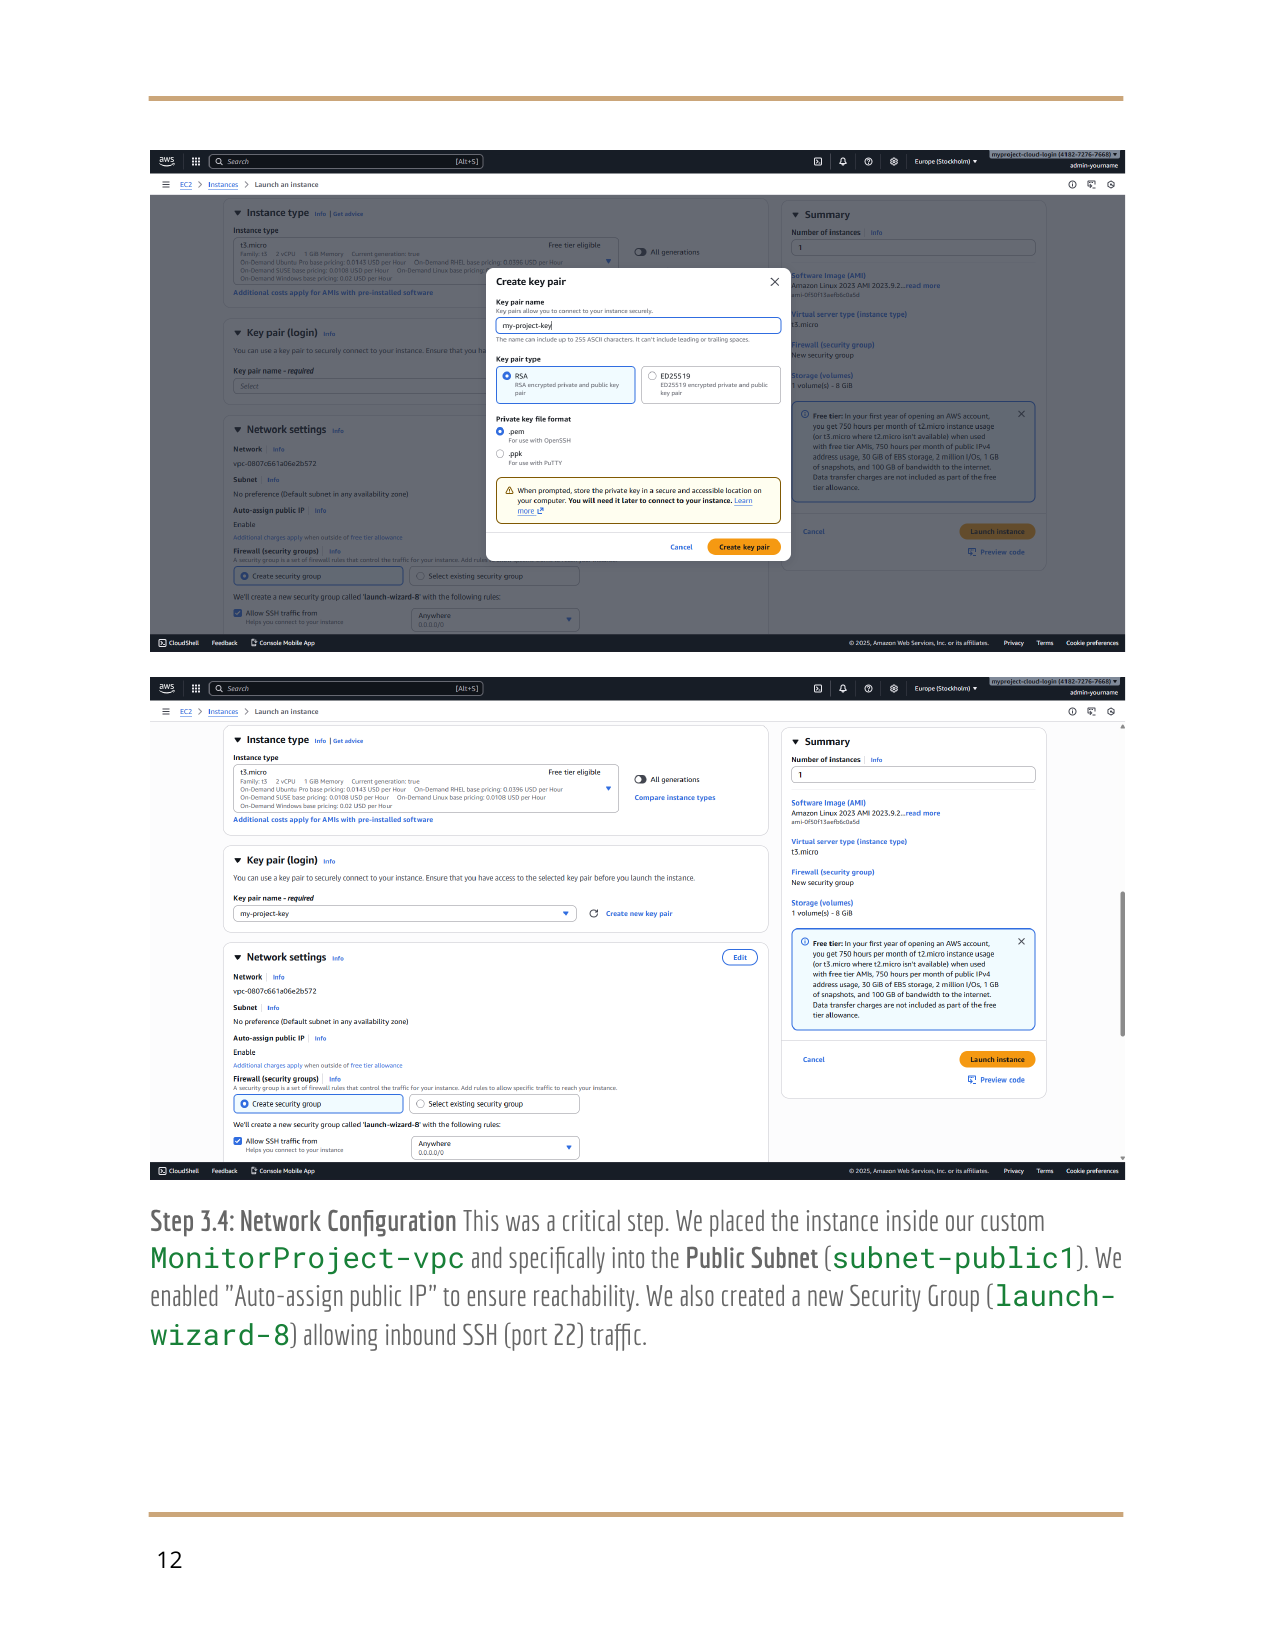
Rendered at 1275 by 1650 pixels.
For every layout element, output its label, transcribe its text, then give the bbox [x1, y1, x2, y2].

picture [150, 150, 1125, 652]
picture [148, 1512, 1124, 1517]
picture [148, 96, 1124, 101]
picture [150, 677, 1125, 1180]
text Step 3.4: Network Configuration This was a critical step. We placed the instance inside our custom MonitorProject-vpc and specifically into the Public Subnet (subnet-public1). We enabled "Auto-assign public IP" to ensure reachability. We also created a new Security Group (launch-wizard-8) allowing inbound SSH (port 22) traffic. [150, 1204, 1125, 1353]
